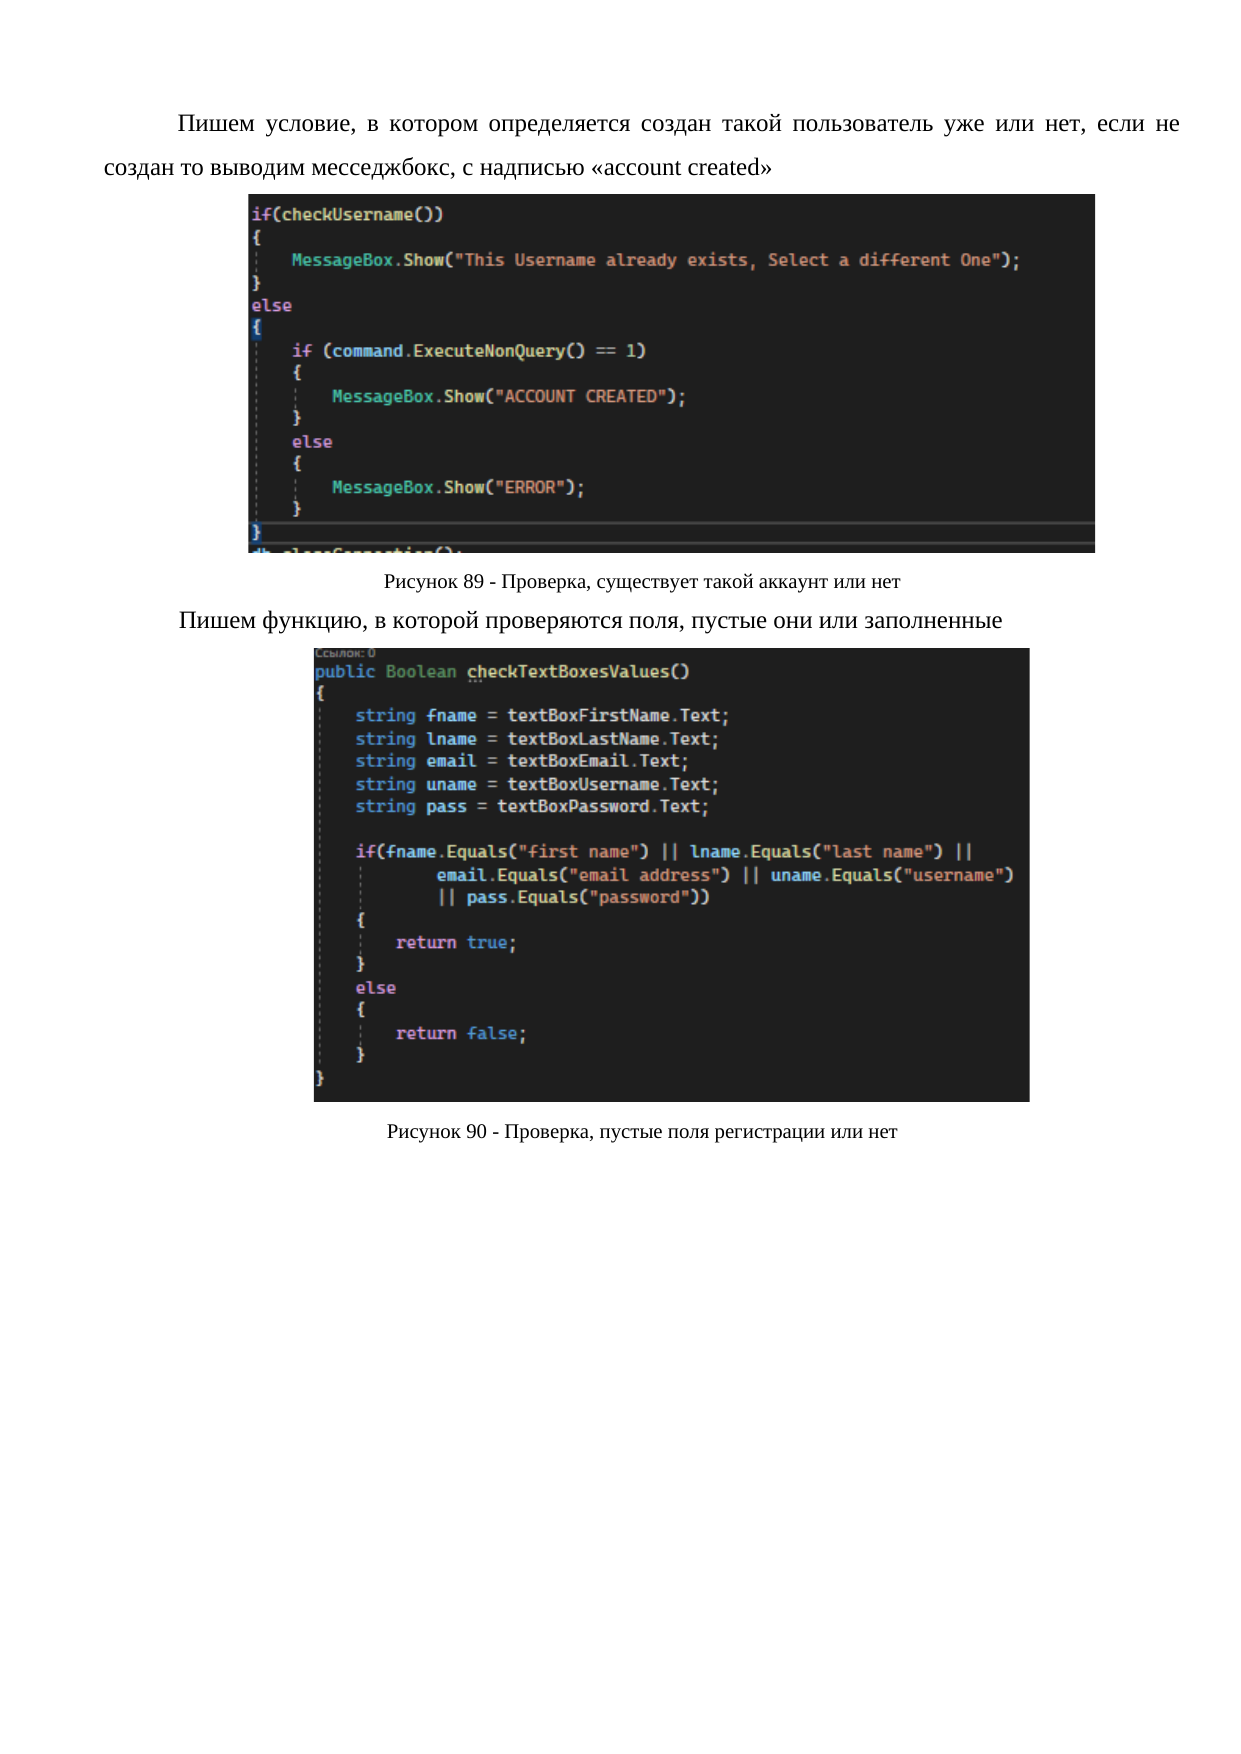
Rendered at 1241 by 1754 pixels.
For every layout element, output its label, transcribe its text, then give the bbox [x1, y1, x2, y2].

text Пишем функцию, в которой проверяются поля, пустые они или заполненные [103, 606, 1181, 634]
picture [313, 648, 1030, 1102]
picture [248, 194, 1096, 553]
text Пишем условие, в котором определяется создан такой пользователь уже или нет, если не создан то выводим месседжбокс, с надписью «account created» [103, 108, 1181, 180]
